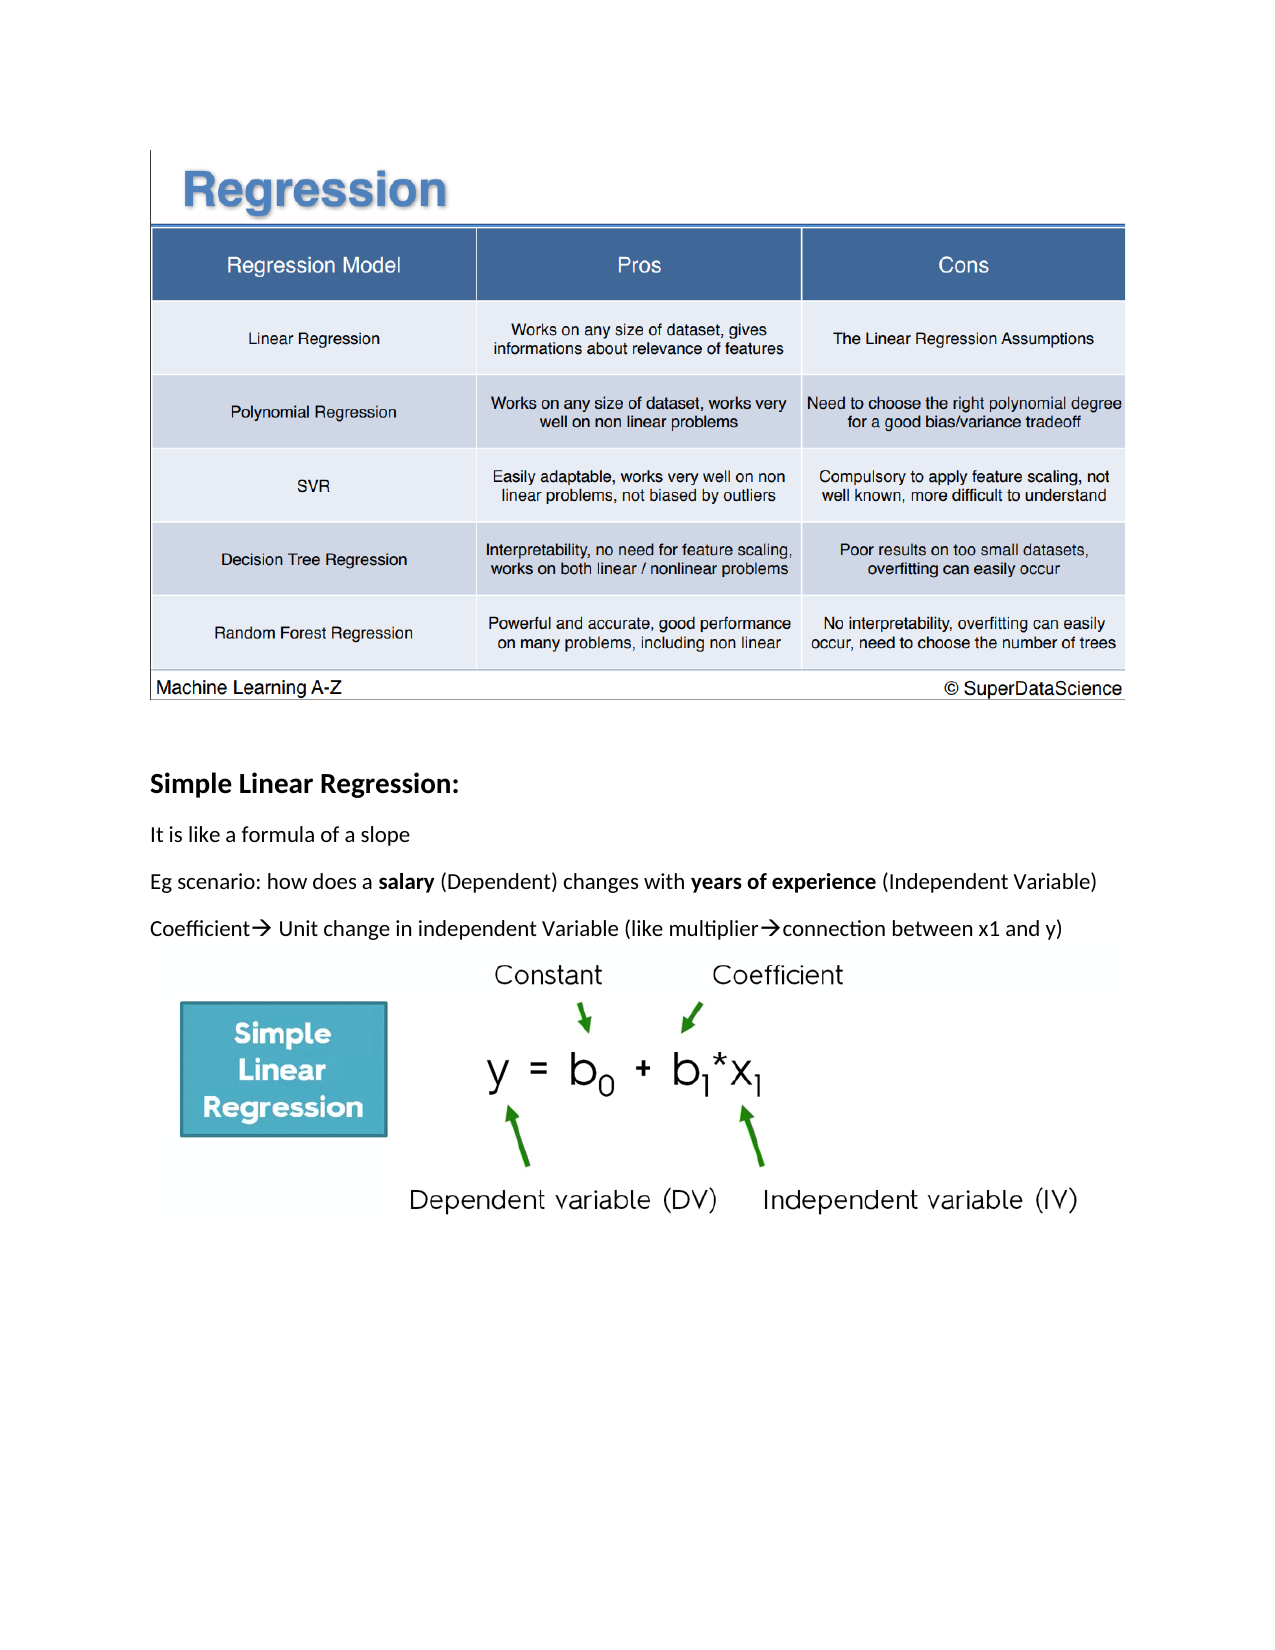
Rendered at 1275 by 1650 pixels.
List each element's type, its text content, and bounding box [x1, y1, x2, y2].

picture [150, 944, 1125, 1219]
picture [150, 150, 1125, 700]
text Simple Linear Regression: [150, 765, 1125, 801]
text Coefficient Unit change in independent Variable (like multiplierconnection between x1 and y) [150, 914, 1125, 944]
text Eg scenario: how does a salary (Dependent) changes with years of experience (Independent Variable) [150, 867, 1125, 895]
text It is like a formula of a slope [150, 820, 1125, 848]
